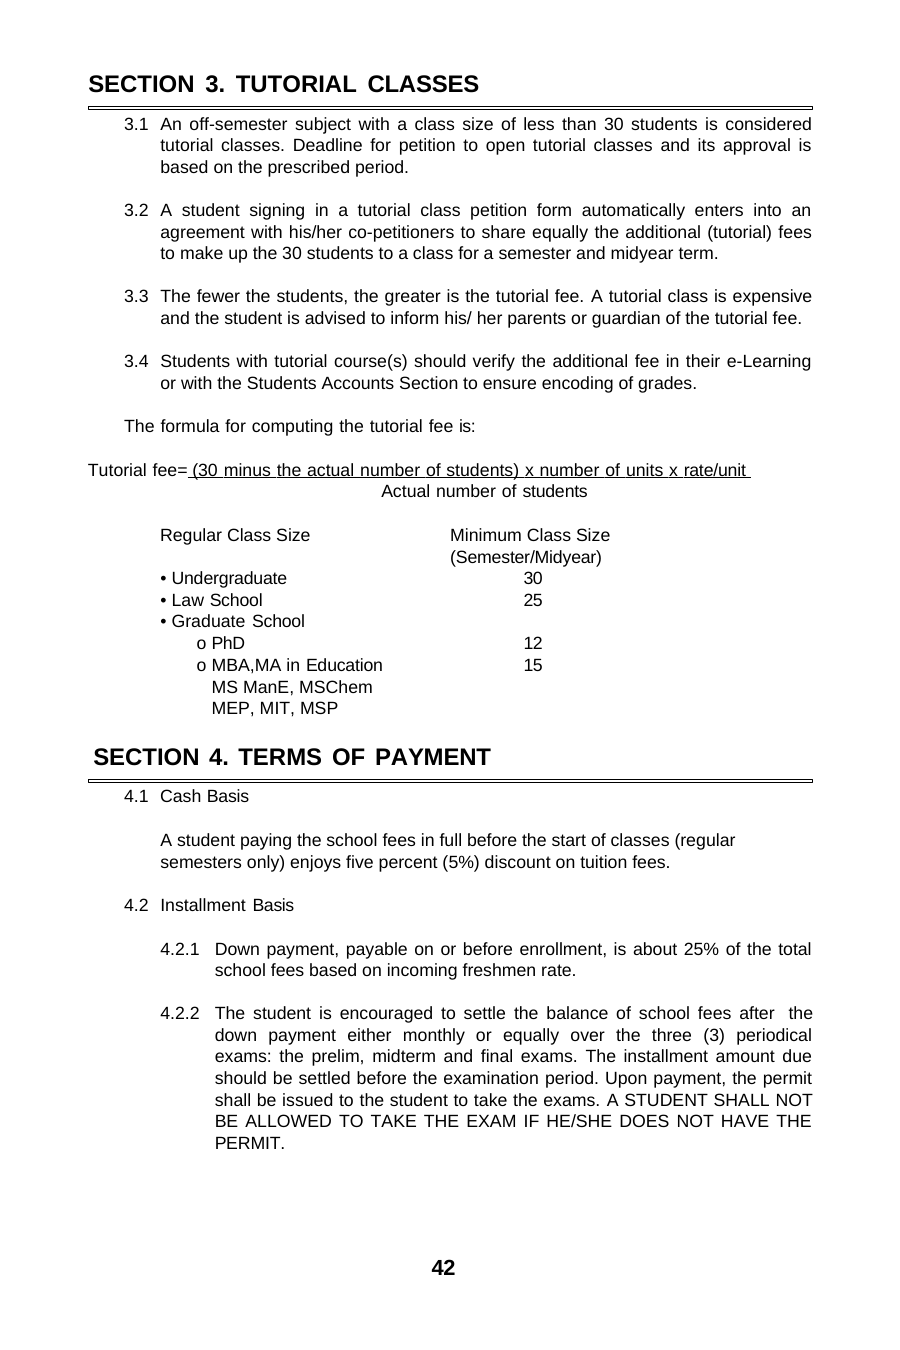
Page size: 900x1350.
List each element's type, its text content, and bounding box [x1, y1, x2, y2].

text MS ManE, MSChem MEP, MIT, MSP [211, 677, 414, 719]
list Students with tutorial course(s) should verify the additional fee in their e-Learning or with the Students Accounts Section to ensure encoding of grades. [124, 351, 812, 393]
text Tutorial fee= (30 minus the actual number of students) x number of units x rate/unit [88, 459, 846, 480]
subtitle SECTION 4. TERMS OF PAYMENT [93, 743, 846, 770]
subtitle SECTION 3. TUTORIAL CLASSES [88, 70, 846, 98]
text Regular Class Size Minimum Class Size (Semester/Midyear) [160, 525, 614, 567]
list Down payment, payable on or before enrollment, is about 25% of the total school fees based on incoming freshmen rate. [160, 938, 812, 980]
text Actual number of students [381, 481, 846, 502]
list An off-semester subject with a class size of less than 30 students is considered tutorial classes. Deadline for petition to open tutorial classes and its approval is based on the prescribed period. [124, 113, 812, 177]
list PhD 12 [196, 633, 846, 653]
list Installment Basis [124, 895, 846, 915]
list Law School 25 [160, 589, 846, 610]
list A student signing in a tutorial class petition form automatically enters into an agreement with his/her co-petitioners to share equally the additional (tutorial) fees to make up the 30 students to a class for a semester and midyear term. [124, 200, 812, 263]
list The student is encouraged to settle the balance of school fees after the down payment either monthly or equally over the three (3) periodical exams: the prelim, midterm and final exams. The installment amount due should be settled before the examination period. Upon payment, the permit shall be issued to the student to take the exams. A STUDENT SHALL NOT BE ALLOWED TO TAKE THE EXAM IF HE/SHE DOES NOT HAVE THE PERMIT. [160, 1003, 813, 1153]
list MBA,MA in Education 15 [196, 655, 846, 675]
list The fewer the students, the greater is the tutorial fee. A tutorial class is expensive and the student is advised to inform his/ her parents or guardian of the tutorial fee. [124, 286, 812, 328]
text The formula for computing the tutorial fee is: [124, 416, 846, 436]
list Graduate School [160, 611, 846, 632]
text A student paying the school fees in full before the start of classes (regular semesters only) enjoys five percent (5%) discount on tuition fees. [160, 830, 812, 872]
list Cash Basis [124, 786, 846, 807]
list Undergraduate 30 [160, 568, 846, 588]
